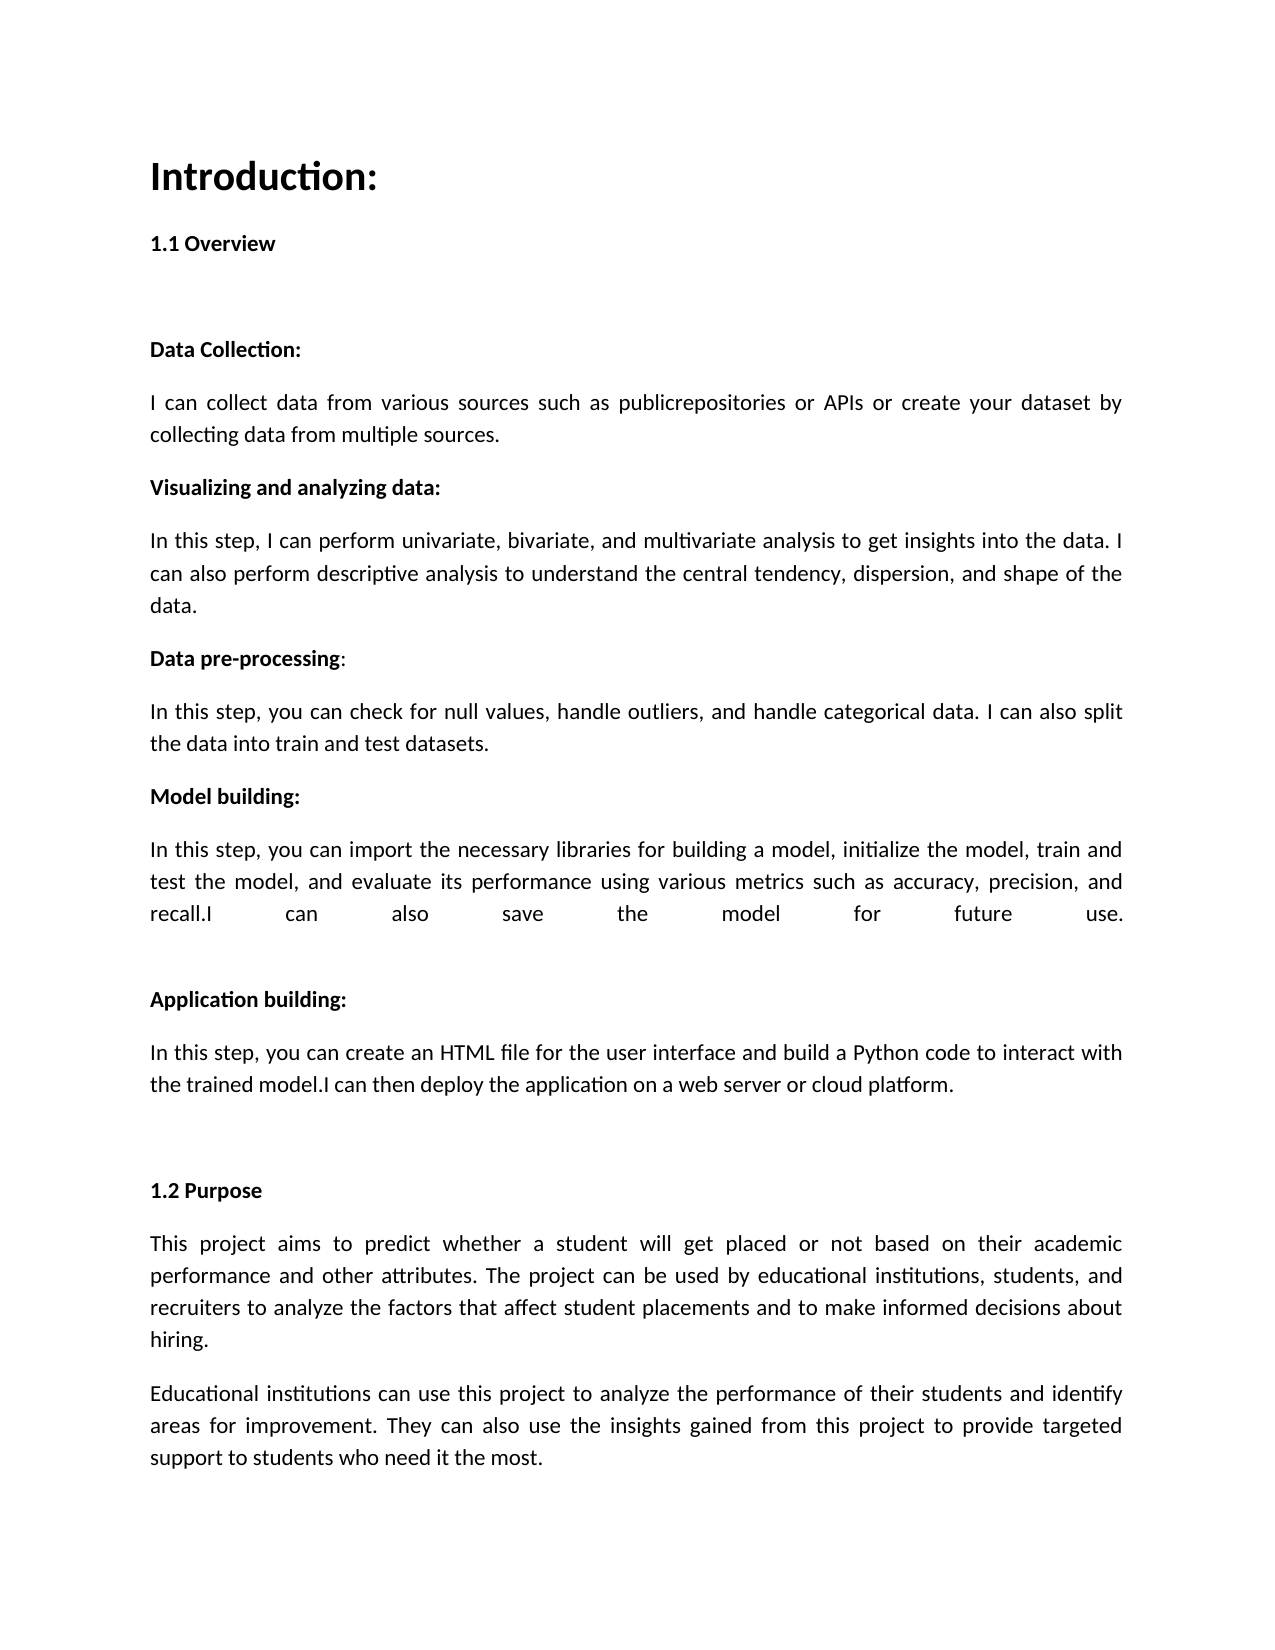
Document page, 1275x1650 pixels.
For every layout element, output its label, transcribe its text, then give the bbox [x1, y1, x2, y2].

text 1.2 Purpose [150, 1176, 1125, 1204]
text This project aims to predict whether a student will get placed or not based on their academic performance and other attributes. The project can be used by educational institutions, students, and recruiters to analyze the factors that affect student placements and to make informed decisions about hiring. [150, 1229, 1125, 1354]
text Educational institutions can use this project to analyze the performance of their students and identify areas for improvement. They can also use the insights gained from this project to provide targeted support to students who need it the most. [150, 1379, 1125, 1471]
text Visualizing and analyzing data: [150, 473, 1125, 502]
text 1.1 Overview [150, 229, 1125, 257]
text Model building: [150, 782, 1125, 810]
text Data pre-processing: [150, 644, 1125, 672]
text In this step, you can import the necessary libraries for building a model, initialize the model, train and test the model, and evaluate its performance using various metrics such as accuracy, precision, and recall.I can also save the model for future use. [150, 835, 1125, 960]
text Data Collection: [150, 335, 1125, 363]
text I can collect data from various sources such as publicrepositories or APIs or create your dataset by collecting data from multiple sources. [150, 388, 1125, 448]
text In this step, I can perform univariate, bivariate, and multivariate analysis to get insights into the data. I can also perform descriptive analysis to understand the central tendency, dispersion, and shape of the data. [150, 527, 1125, 619]
text Application building: [150, 985, 1125, 1013]
text In this step, you can create an HTML file for the user interface and build a Python code to interact with the trained model.I can then deploy the application on a web server or cloud platform. [150, 1038, 1125, 1098]
text Introduction: [150, 150, 1125, 201]
text In this step, you can check for null values, handle outliers, and handle categorical data. I can also split the data into train and test datasets. [150, 697, 1125, 757]
